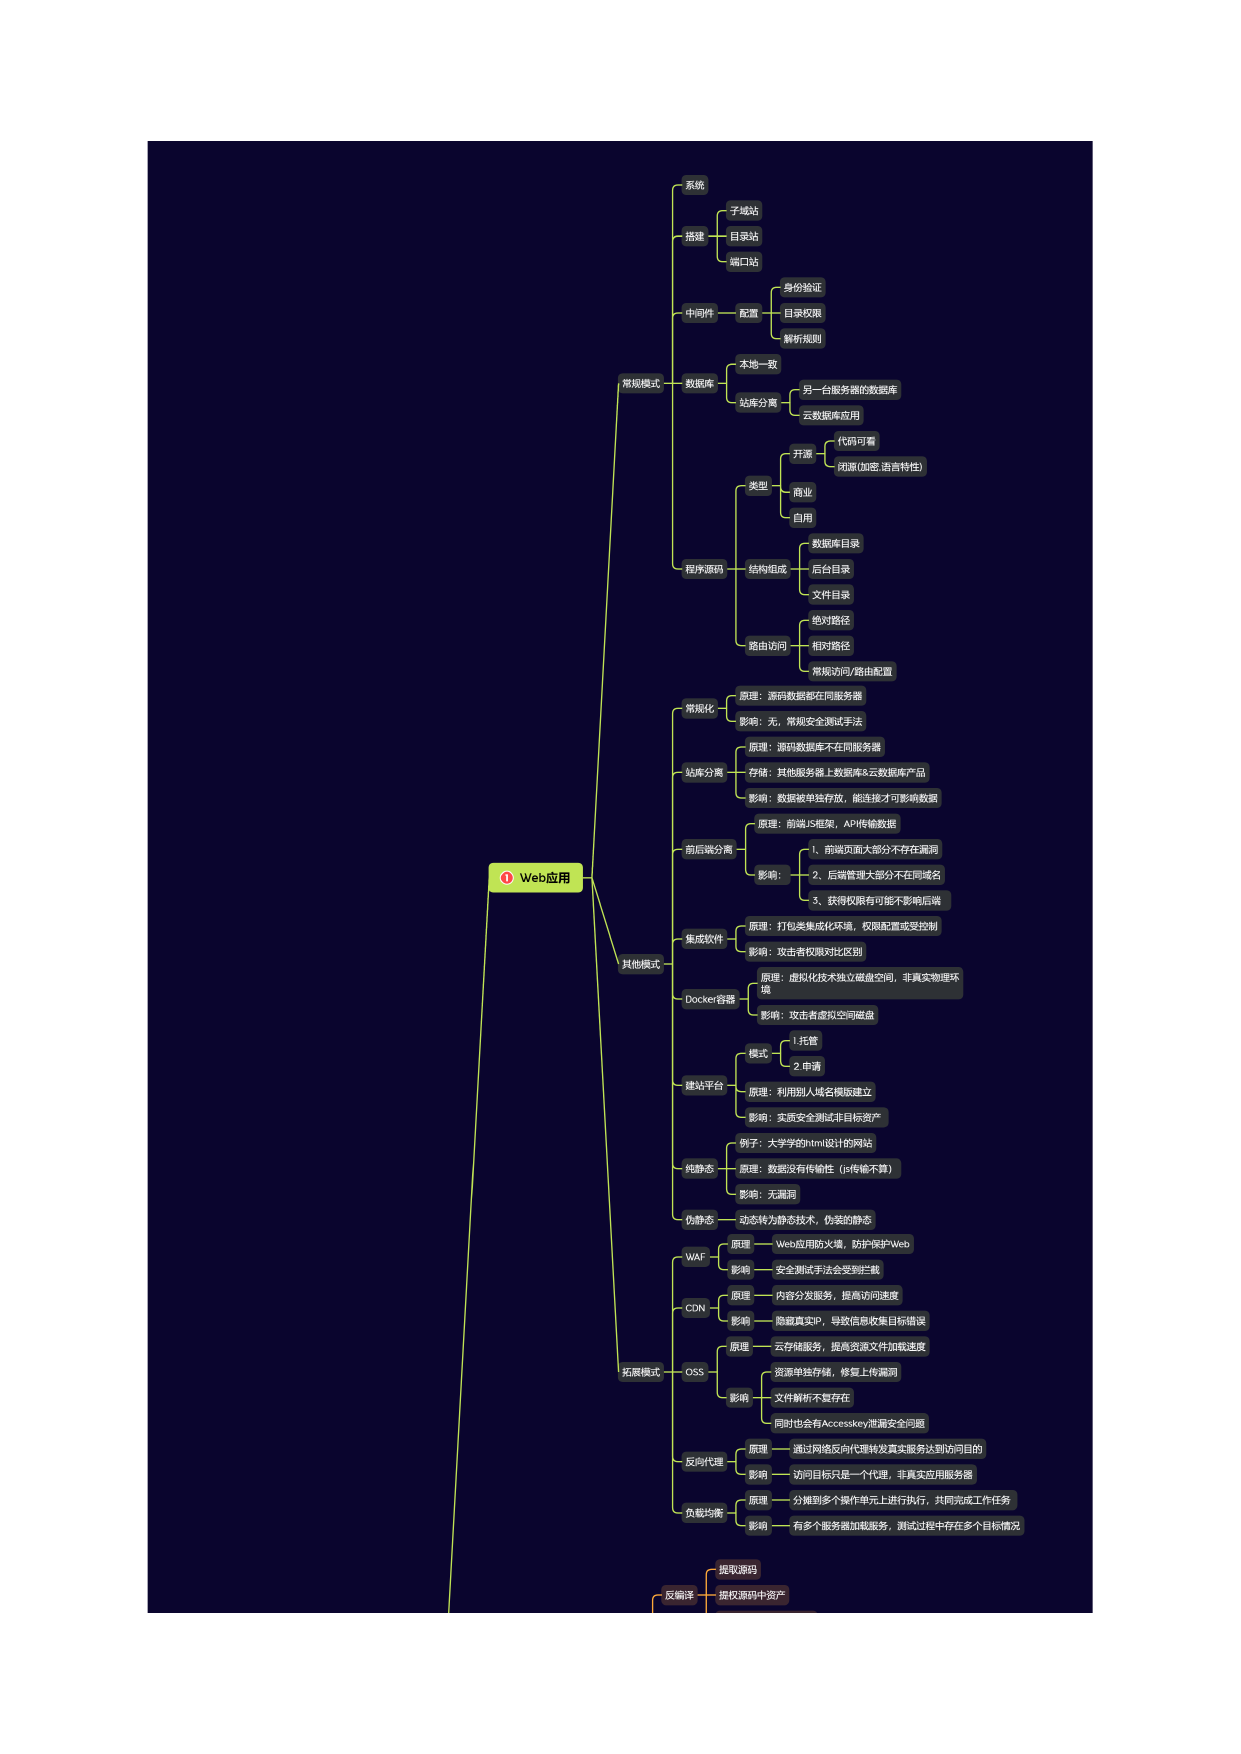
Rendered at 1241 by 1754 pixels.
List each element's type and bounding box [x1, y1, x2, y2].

picture [147, 141, 1093, 1613]
